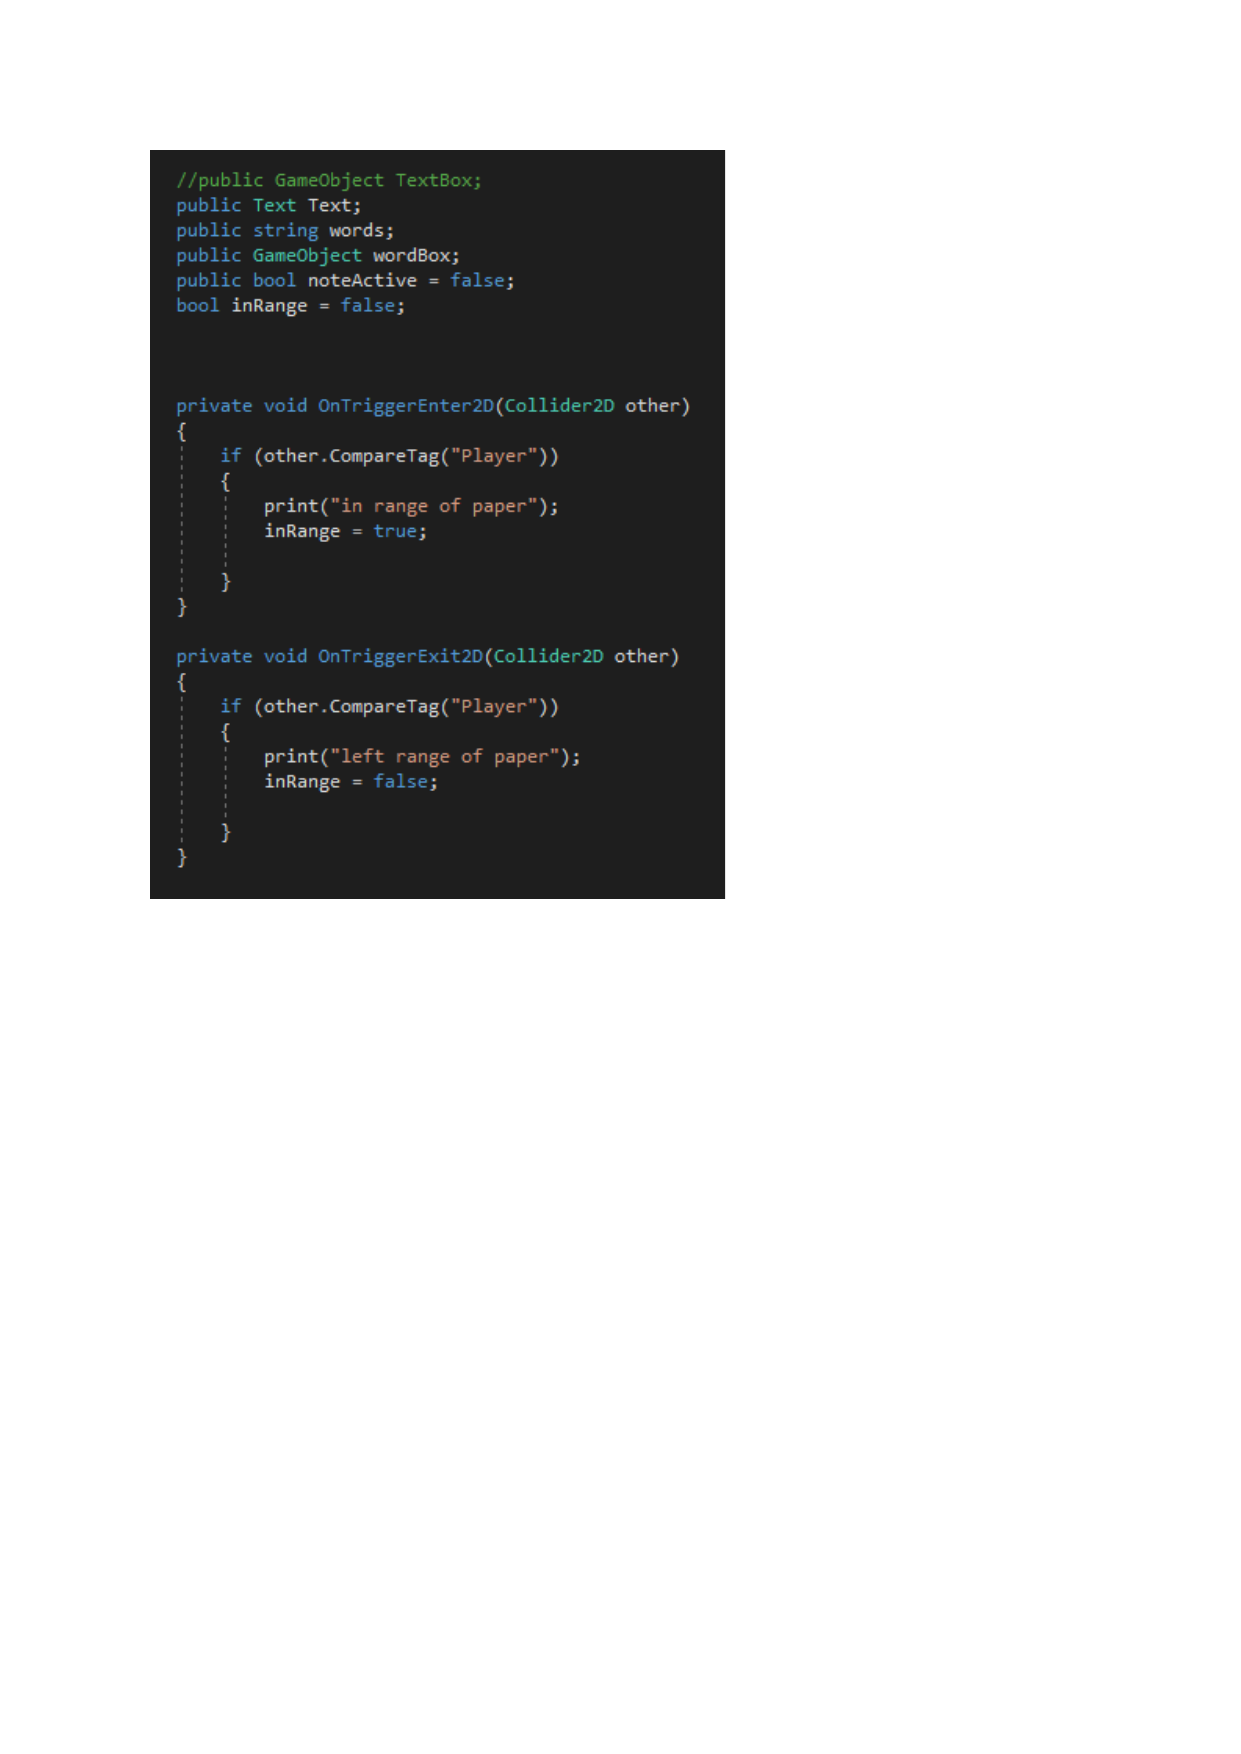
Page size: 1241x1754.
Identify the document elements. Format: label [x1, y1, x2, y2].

picture [150, 150, 725, 899]
